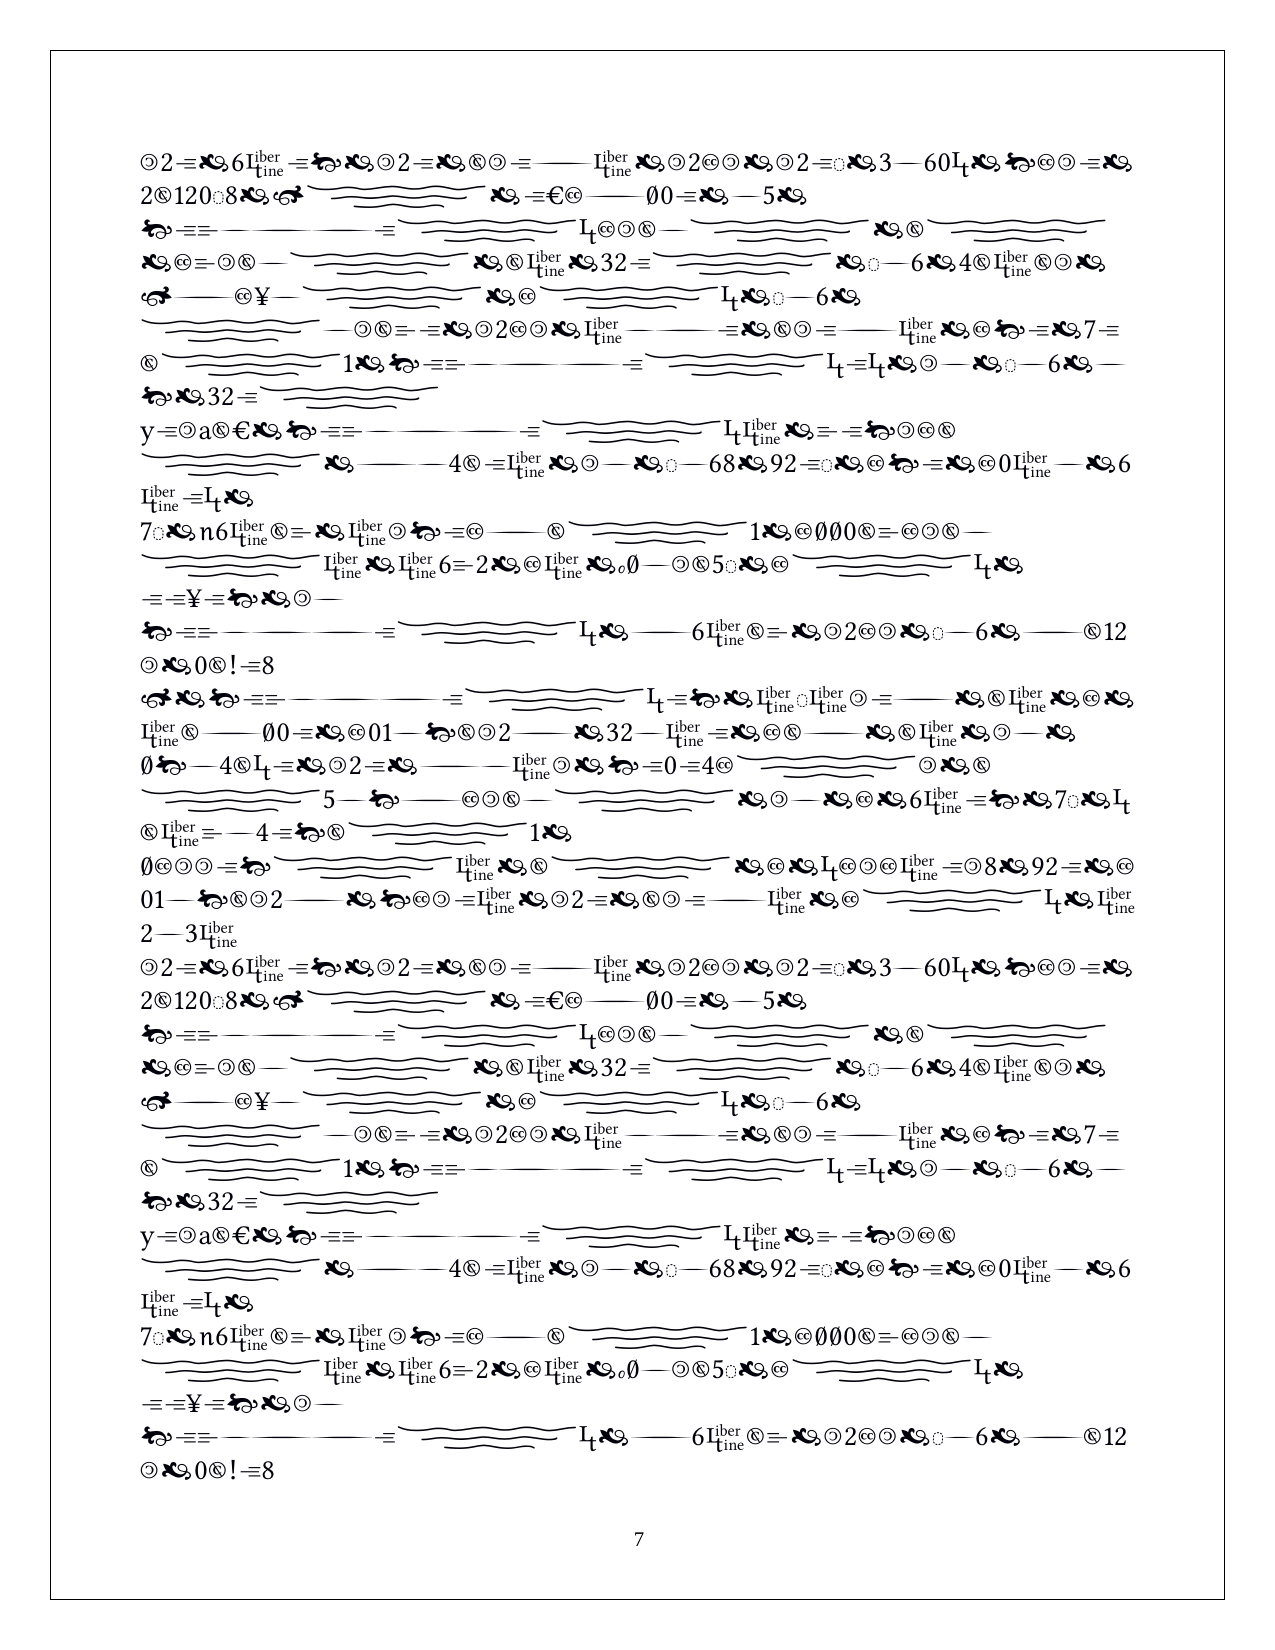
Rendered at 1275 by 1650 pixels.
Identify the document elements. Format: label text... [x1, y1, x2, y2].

text  [139, 680, 1138, 747]
text ! [139, 613, 1138, 680]
text  [139, 1016, 1138, 1116]
text  [139, 1116, 1138, 1217]
text  [139, 1217, 1138, 1318]
text  [139, 311, 1138, 412]
text ! [139, 1418, 1138, 1485]
text  [139, 211, 1138, 311]
text   [139, 513, 1138, 613]
text  [139, 747, 1138, 848]
text  [139, 848, 1138, 949]
text   [139, 1318, 1138, 1418]
text  [139, 412, 1138, 513]
text  [139, 144, 1138, 211]
text  [139, 949, 1138, 1016]
